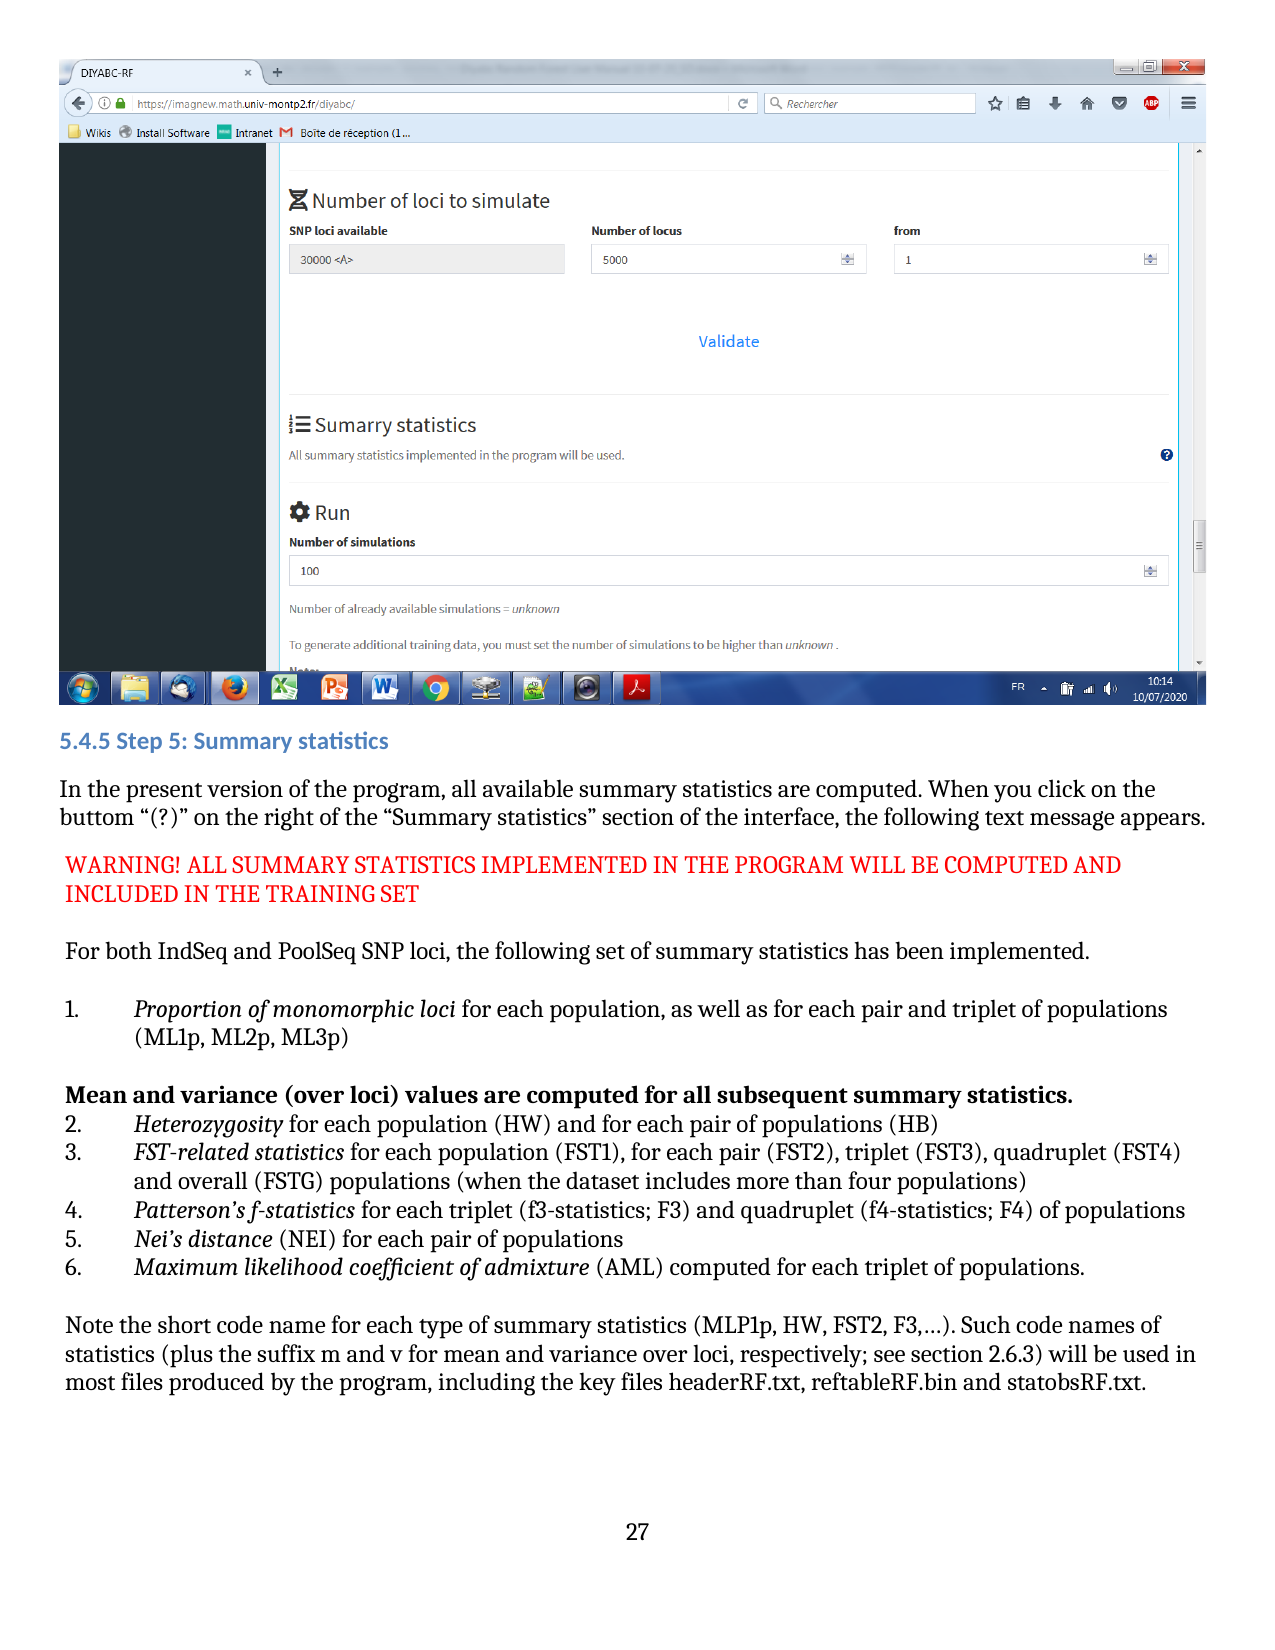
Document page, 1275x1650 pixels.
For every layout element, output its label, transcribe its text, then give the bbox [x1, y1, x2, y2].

text 6. Maximum likelihood coefficient of admixture (AML) computed for each triplet of populations. [65, 1253, 1216, 1282]
text Note the short code name for each type of summary statistics (MLP1p, HW, FST2, F3,…). Such code names of statistics (plus the suffix m and v for mean and variance over loci, respectively; see section 2.6.3) will be used in most files produced by the program, including the key files headerRF.txt, reftableRF.bin and statobsRF.txt. [65, 1311, 1216, 1397]
text 4. Patterson’s f-statistics for each triplet (f3-statistics; F3) and quadruplet (f4-statistics; F4) of populations [65, 1196, 1216, 1224]
text 1. Proportion of monomorphic loci for each population, as well as for each pair and triplet of populations (ML1p, ML2p, ML3p) [65, 994, 1216, 1052]
picture [59, 59, 1207, 705]
text 5. Nei’s distance (NEI) for each pair of populations [65, 1224, 1216, 1253]
text 2. Heterozygosity for each population (HW) and for each pair of populations (HB) [65, 1109, 1216, 1138]
text WARNING! ALL SUMMARY STATISTICS IMPLEMENTED IN THE PROGRAM WILL BE COMPUTED AND INCLUDED IN THE TRAINING SET [65, 851, 1216, 908]
text 3. FST-related statistics for each population (FST1), for each pair (FST2), triplet (FST3), quadruplet (FST4) and overall (FSTG) populations (when the dataset includes more than four populations) [65, 1138, 1216, 1196]
text 5.4.5 Step 5: Summary statistics [59, 725, 1216, 756]
text In the present version of the program, all available summary statistics are computed. When you click on the buttom “(?)” on the right of the “Summary statistics” section of the interface, the following text message appears. [59, 774, 1216, 832]
text Mean and variance (over loci) values are computed for all subsequent summary statistics. [65, 1081, 1216, 1109]
text For both IndSeq and PoolSeq SNP loci, the following set of summary statistics has been implemented. [65, 937, 1216, 966]
